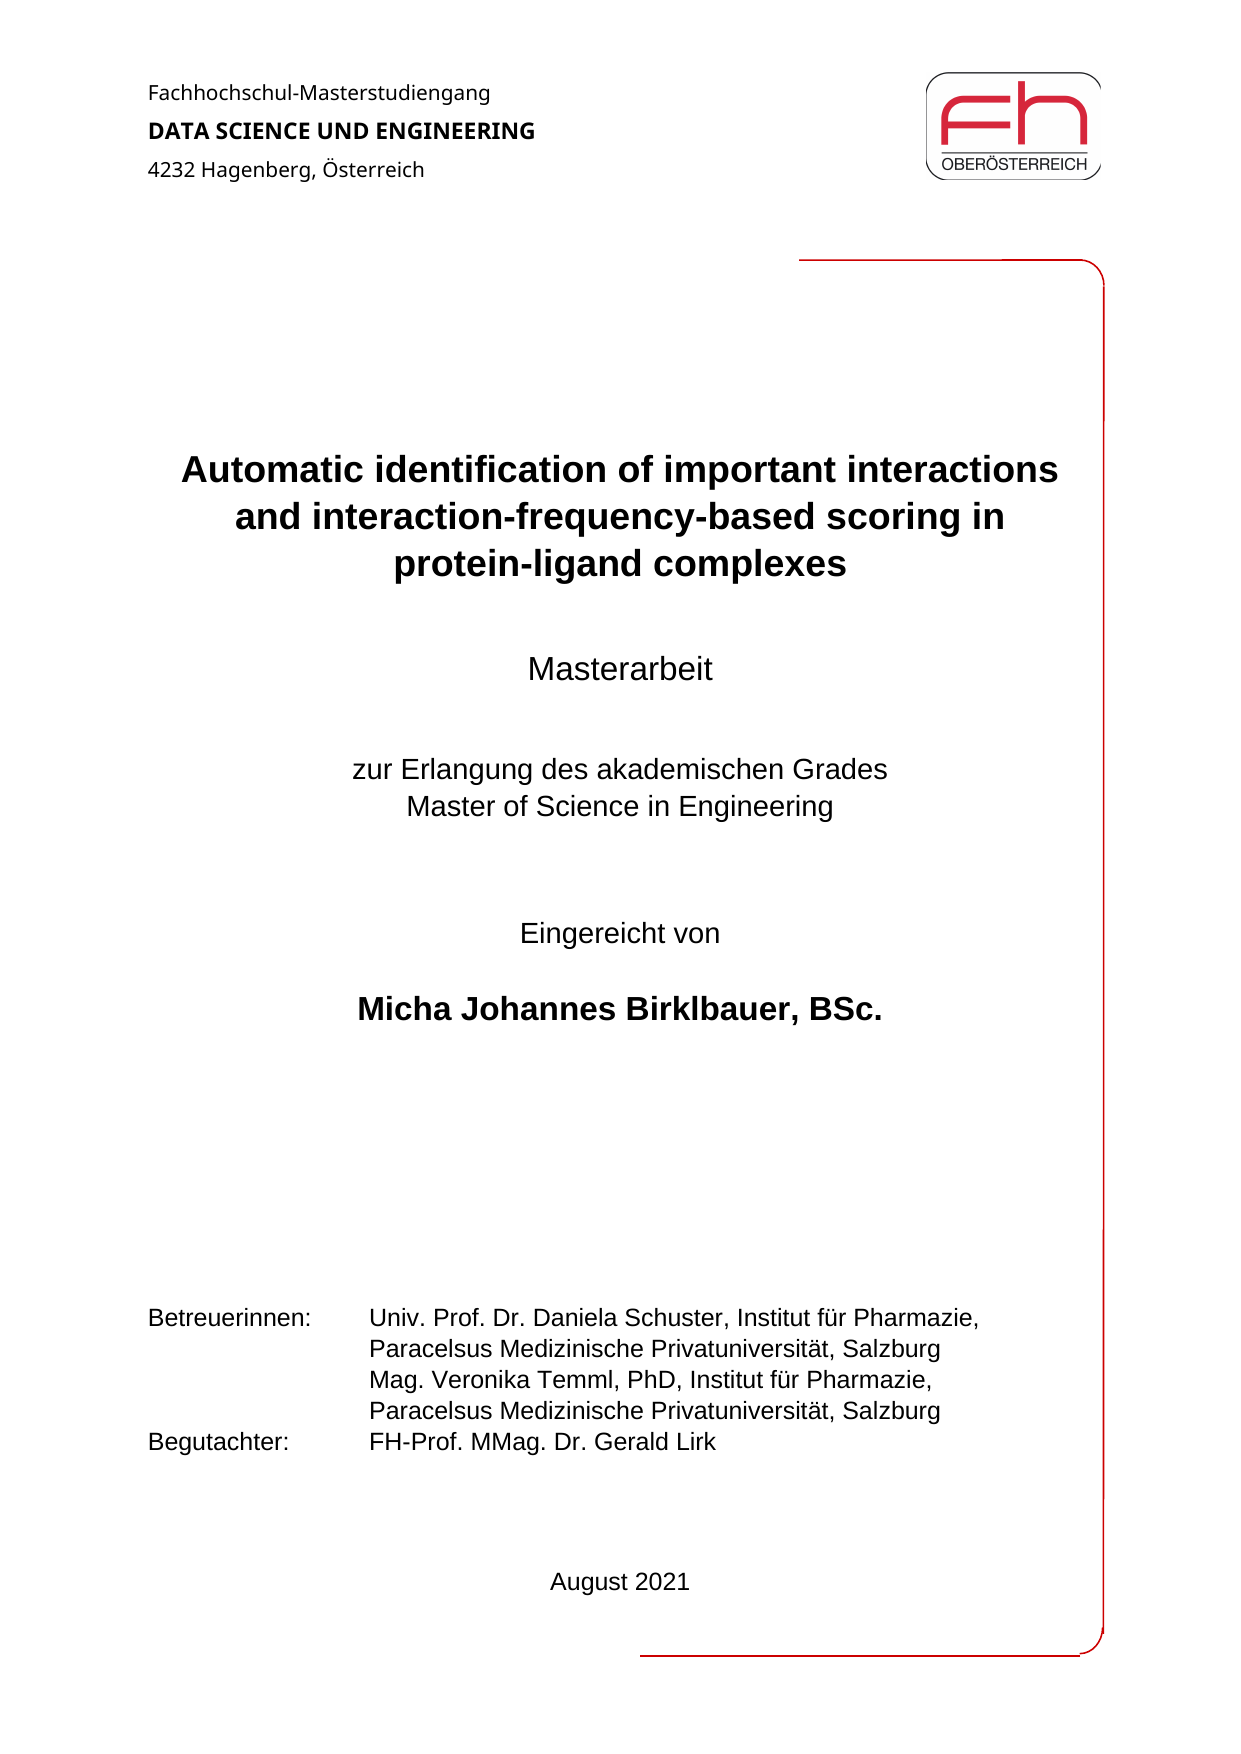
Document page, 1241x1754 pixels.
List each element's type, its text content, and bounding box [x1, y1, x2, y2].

text August 2021 [148, 1505, 1093, 1596]
text Betreuerinnen: Univ. Prof. Dr. Daniela Schuster, Institut für Pharmazie, Paracelsus Medizinische Privatuniversität, Salzburg Mag. Veronika Temml, PhD, Institut für Pharmazie, Paracelsus Medizinische Privatuniversität, Salzburg Begutachter: FH-Prof. MMag. Dr. Gerald Lirk [148, 1047, 1093, 1486]
text zur Erlangung des akademischen Grades Master of Science in Engineering [148, 752, 1093, 852]
picture [925, 72, 1101, 179]
text Automatic identification of important interactions and interaction-frequency-based scoring in protein-ligand complexes [148, 401, 1093, 584]
text Eingereicht von Micha Johannes Birklbauer, BSc. [148, 916, 1093, 1027]
text Masterarbeit [148, 649, 1093, 688]
